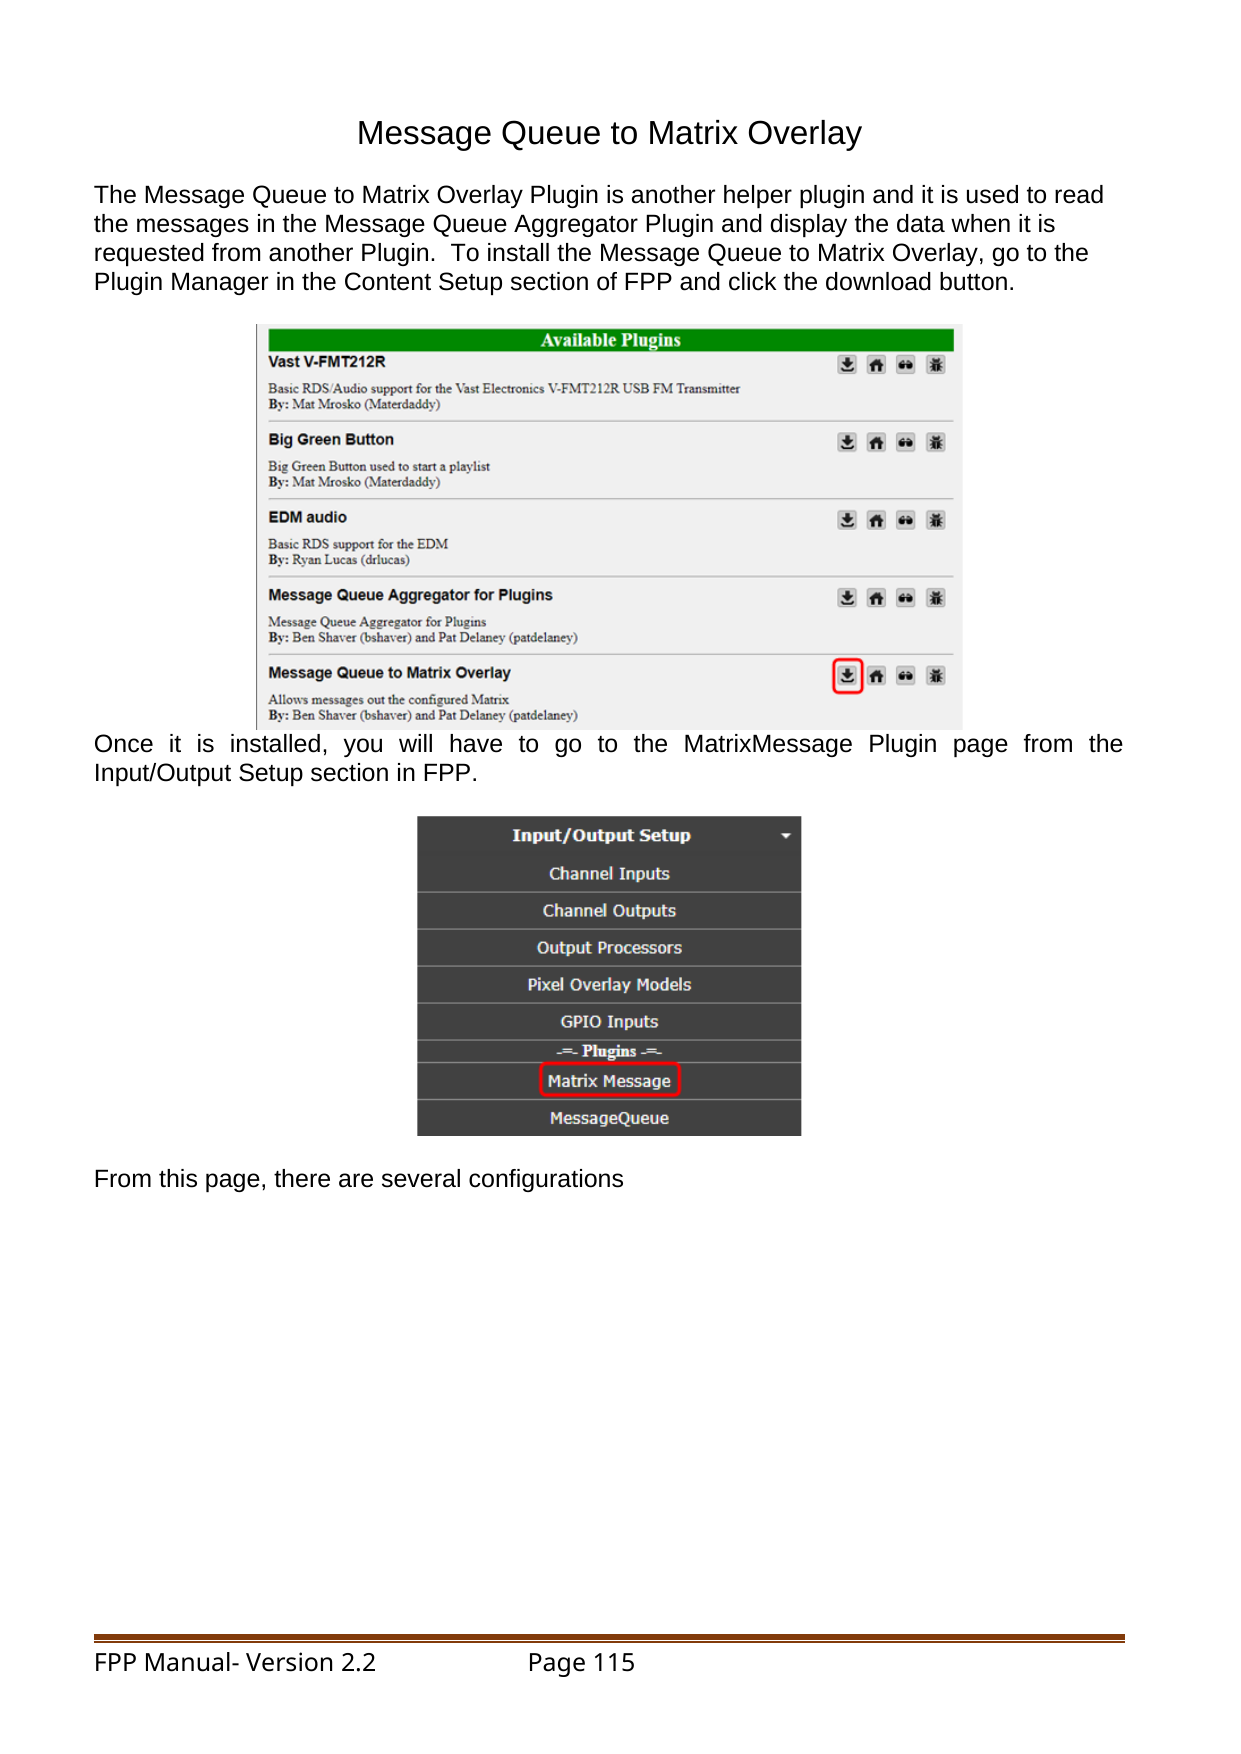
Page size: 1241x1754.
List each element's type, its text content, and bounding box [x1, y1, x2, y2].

text The Message Queue to Matrix Overlay Plugin is another helper plugin and it is used to read the messages in the Message Queue Aggregator Plugin and display the data when it is requested from another Plugin. To install the Message Queue to Matrix Overlay, go to the Plugin Manager in the Content Setup section of FPP and click the download button. [94, 180, 1125, 295]
text Once it is installed, you will have to go to the MatrixMessage Plugin page from the Input/Output Setup section in FPP. [94, 729, 1125, 787]
picture [256, 324, 963, 730]
text From this page, there are several configurations [94, 1164, 1125, 1193]
subtitle Message Queue to Matrix Overlay [94, 113, 1125, 152]
picture [417, 815, 802, 1136]
